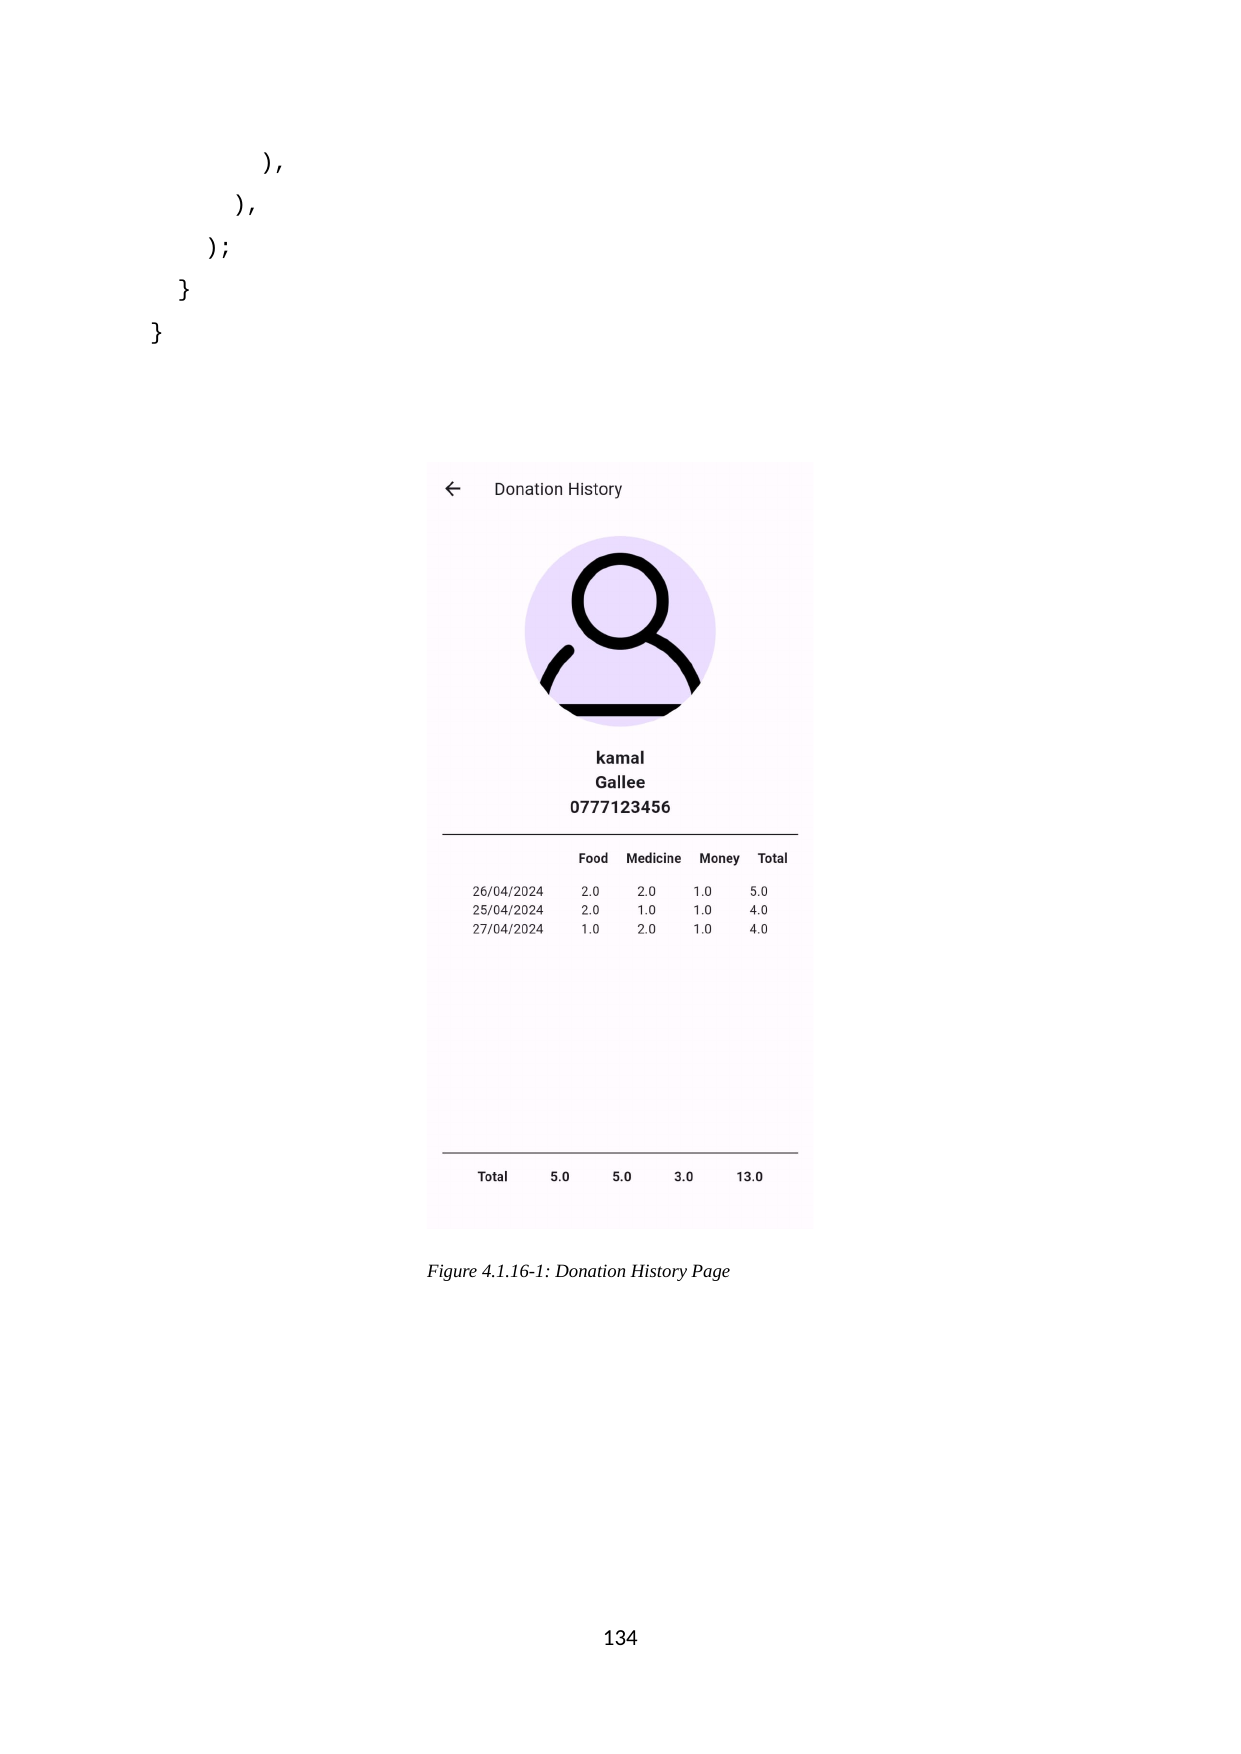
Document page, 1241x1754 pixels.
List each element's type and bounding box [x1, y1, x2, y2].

picture [426, 462, 814, 1229]
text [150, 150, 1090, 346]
